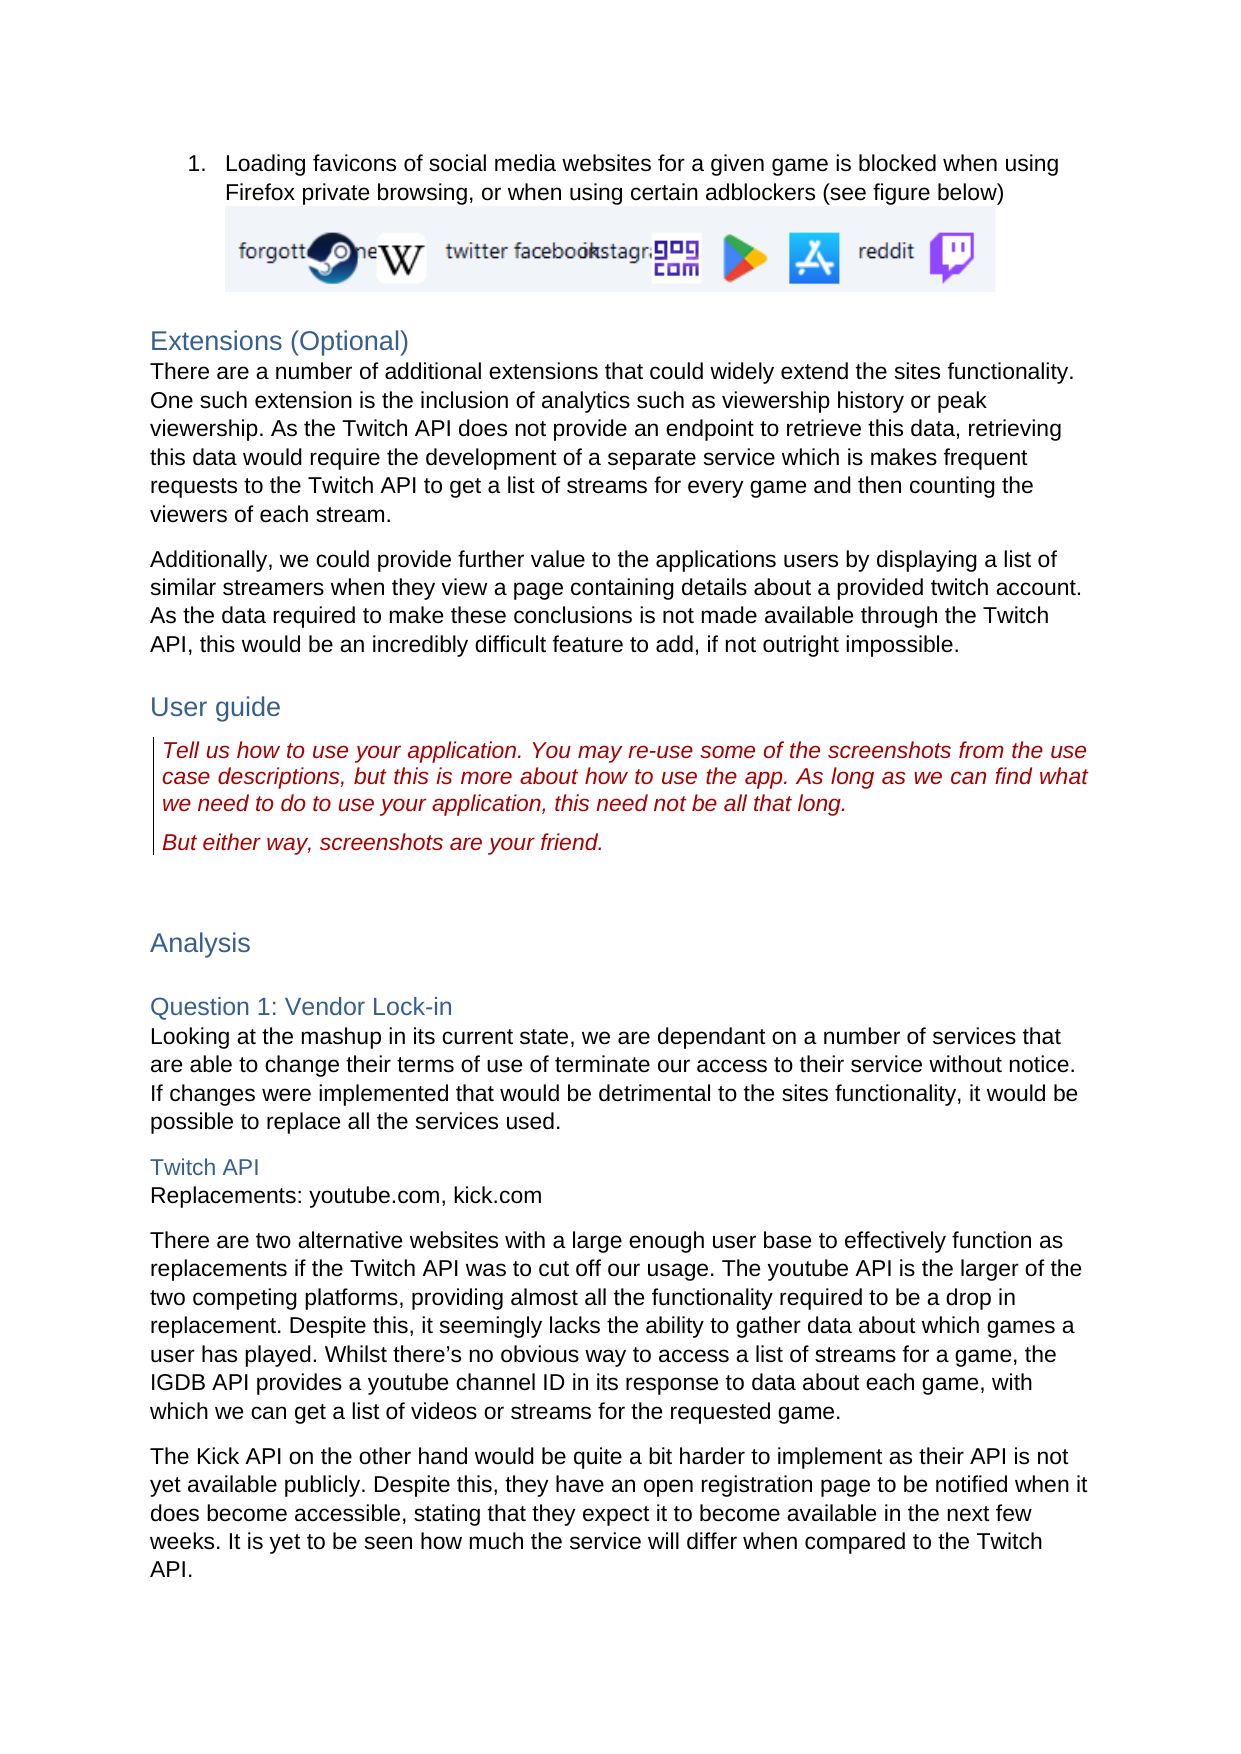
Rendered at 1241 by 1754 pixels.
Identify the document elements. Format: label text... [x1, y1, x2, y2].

text The Kick API on the other hand would be quite a bit harder to implement as their API is not yet available publicly. Despite this, they have an open registration page to be notified when it does become accessible, stating that they expect it to become available in the next few weeks. It is yet to be seen how much the service will differ when compared to the Twitch API. [150, 1443, 1090, 1583]
text There are a number of additional extensions that could widely extend the sites functionality. One such extension is the inclusion of analytics such as viewership history or peak viewership. As the Twitch API does not provide an endpoint to retrieve this data, retrieving this data would require the development of a separate service which is makes frequent requests to the Twitch API to get a list of streams for every game and then counting the viewers of each stream. [150, 358, 1090, 527]
subtitle User guide [150, 691, 1090, 722]
text Additionally, we could provide further value to the applications users by displaying a list of similar streamers when they view a page containing details about a provided twitch account. As the data required to make these conclusions is not made available through the Twitch API, this would be an incredibly difficult feature to add, if not outright impossible. [150, 546, 1090, 657]
subtitle Twitch API [150, 1153, 1090, 1180]
text But either way, screenshots are your friend. [154, 828, 1090, 855]
subtitle Question 1: Vendor Lock-in [150, 992, 1090, 1021]
subtitle Extensions (Optional) [150, 324, 1090, 356]
text There are two alternative websites with a large enough user base to effectively function as replacements if the Twitch API was to cut off our usage. The youtube API is the larger of the two competing platforms, providing almost all the functionality required to be a drop in replacement. Despite this, it seemingly lacks the ability to gather data about which games a user has played. Whilst there’s no obvious way to access a list of streams for a game, the IGDB API provides a youtube channel ID in its response to data about each game, with which we can get a list of videos or streams for the requested game. [150, 1227, 1090, 1424]
subtitle Analysis [150, 927, 1090, 958]
text Replacements: youtube.com, kick.com [150, 1182, 1090, 1208]
picture [225, 206, 996, 292]
text Looking at the mashup in its current state, we are dependant on a number of services that are able to change their terms of use of terminate our access to their service without notice. If changes were implemented that would be detrimental to the sites functionality, it would be possible to replace all the services used. [150, 1023, 1090, 1135]
text Tell us how to use your application. You may re-use some of the screenshots from the use case descriptions, but this is more about how to use the app. As long as we can find what we need to do to use your application, this need not be all that long. [154, 737, 1090, 816]
